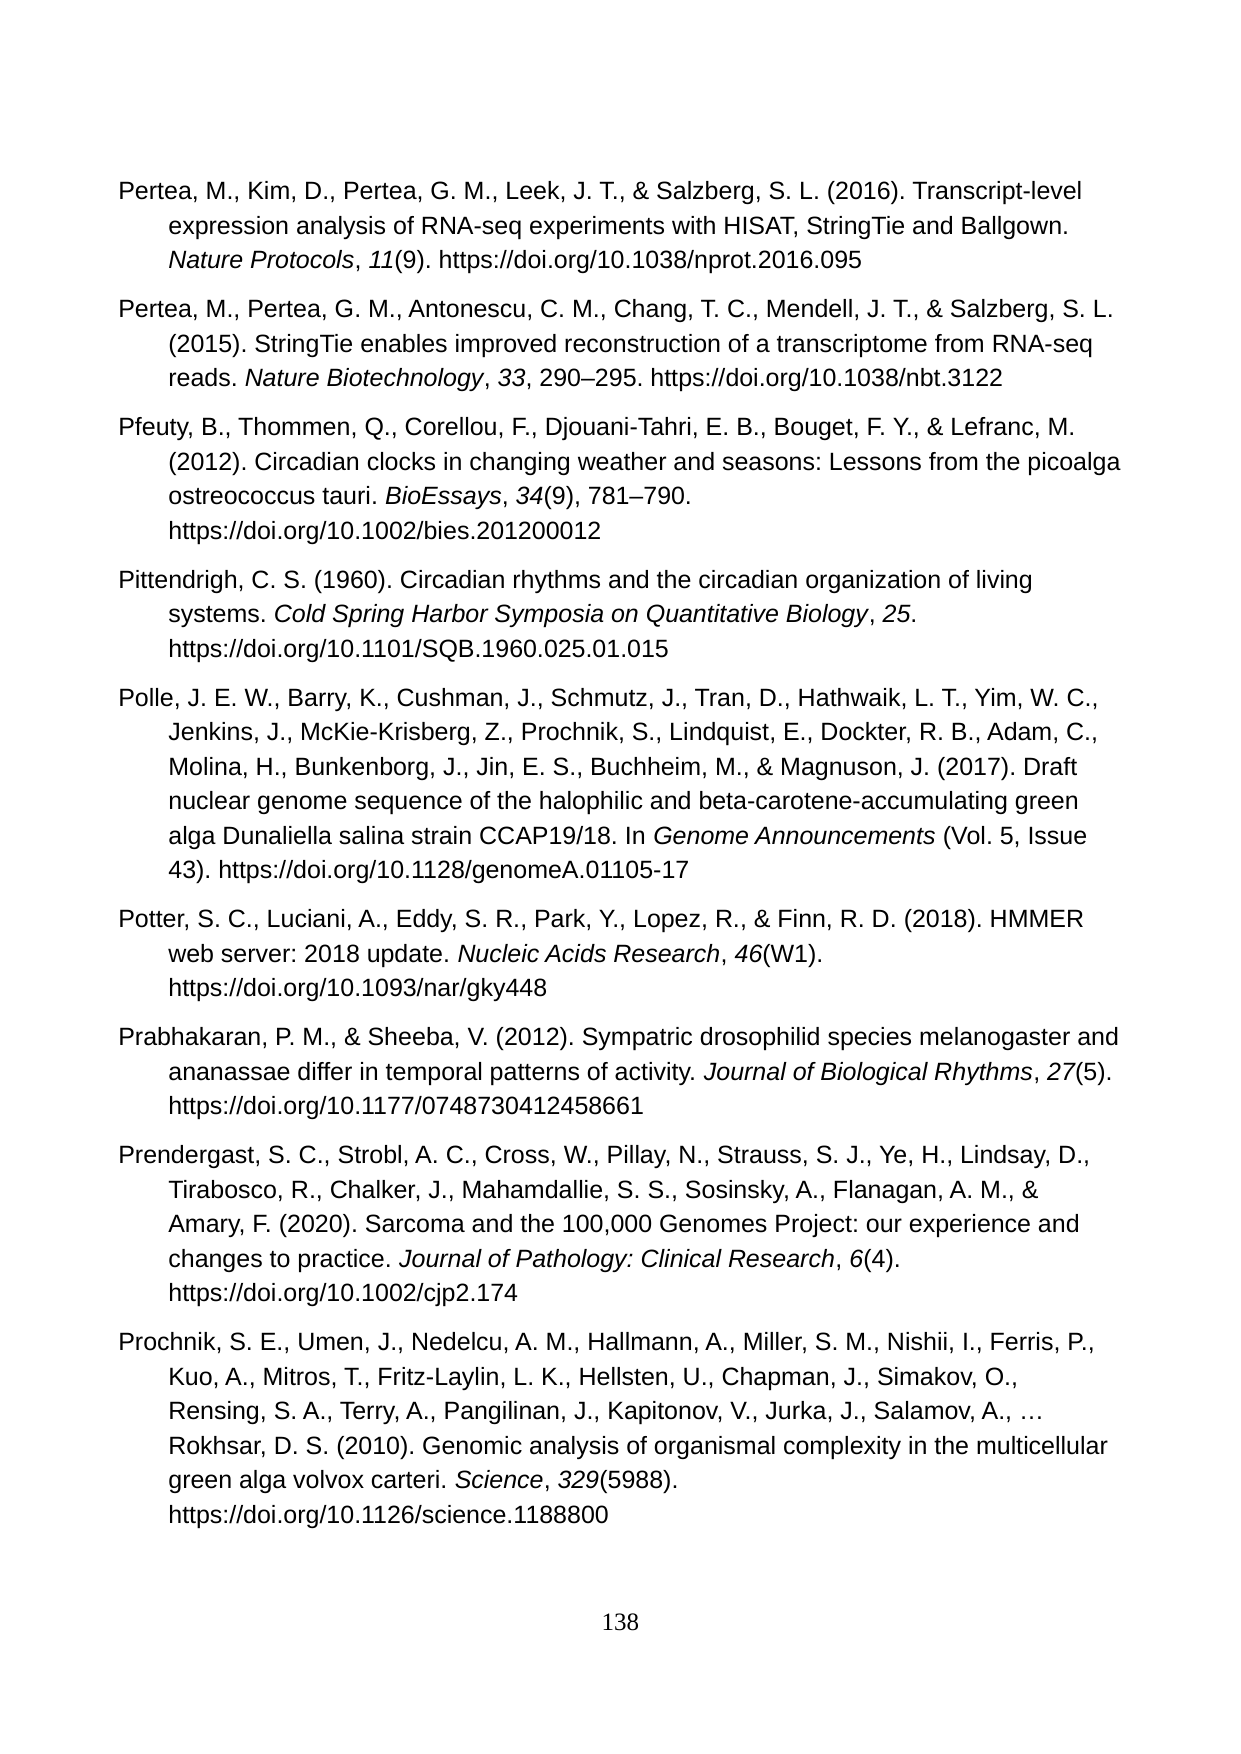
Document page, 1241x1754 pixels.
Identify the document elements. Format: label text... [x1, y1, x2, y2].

text Polle, J. E. W., Barry, K., Cushman, J., Schmutz, J., Tran, D., Hathwaik, L. T., Yim, W. C., Jenkins, J., McKie-Krisberg, Z., Prochnik, S., Lindquist, E., Dockter, R. B., Adam, C., Molina, H., Bunkenborg, J., Jin, E. S., Buchheim, M., & Magnuson, J. (2017). Draft nuclear genome sequence of the halophilic and beta-carotene-accumulating green alga Dunaliella salina strain CCAP19/18. In Genome Announcements (Vol. 5, Issue 43). https://doi.org/10.1128/genomeA.01105-17 [118, 683, 1122, 884]
text Pertea, M., Pertea, G. M., Antonescu, C. M., Chang, T. C., Mendell, J. T., & Salzberg, S. L. (2015). StringTie enables improved reconstruction of a transcriptome from RNA-seq reads. Nature Biotechnology, 33, 290–295. https://doi.org/10.1038/nbt.3122 [118, 294, 1122, 392]
text Prochnik, S. E., Umen, J., Nedelcu, A. M., Hallmann, A., Miller, S. M., Nishii, I., Ferris, P., Kuo, A., Mitros, T., Fritz-Laylin, L. K., Hellsten, U., Chapman, J., Simakov, O., Rensing, S. A., Terry, A., Pangilinan, J., Kapitonov, V., Jurka, J., Salamov, A., … Rokhsar, D. S. (2010). Genomic analysis of organismal complexity in the multicellular green alga volvox carteri. Science, 329(5988). https://doi.org/10.1126/science.1188800 [118, 1327, 1122, 1528]
text Pertea, M., Kim, D., Pertea, G. M., Leek, J. T., & Salzberg, S. L. (2016). Transcript-level expression analysis of RNA-seq experiments with HISAT, StringTie and Ballgown. Nature Protocols, 11(9). https://doi.org/10.1038/nprot.2016.095 [118, 176, 1122, 274]
text Potter, S. C., Luciani, A., Eddy, S. R., Park, Y., Lopez, R., & Finn, R. D. (2018). HMMER web server: 2018 update. Nucleic Acids Research, 46(W1). https://doi.org/10.1093/nar/gky448 [118, 904, 1122, 1002]
text Prendergast, S. C., Strobl, A. C., Cross, W., Pillay, N., Strauss, S. J., Ye, H., Lindsay, D., Tirabosco, R., Chalker, J., Mahamdallie, S. S., Sosinsky, A., Flanagan, A. M., & Amary, F. (2020). Sarcoma and the 100,000 Genomes Project: our experience and changes to practice. Journal of Pathology: Clinical Research, 6(4). https://doi.org/10.1002/cjp2.174 [118, 1140, 1122, 1307]
text Pfeuty, B., Thommen, Q., Corellou, F., Djouani-Tahri, E. B., Bouget, F. Y., & Lefranc, M. (2012). Circadian clocks in changing weather and seasons: Lessons from the picoalga ostreococcus tauri. BioEssays, 34(9), 781–790. https://doi.org/10.1002/bies.201200012 [118, 412, 1122, 544]
text Prabhakaran, P. M., & Sheeba, V. (2012). Sympatric drosophilid species melanogaster and ananassae differ in temporal patterns of activity. Journal of Biological Rhythms, 27(5). https://doi.org/10.1177/0748730412458661 [118, 1022, 1122, 1120]
text Pittendrigh, C. S. (1960). Circadian rhythms and the circadian organization of living systems. Cold Spring Harbor Symposia on Quantitative Biology, 25. https://doi.org/10.1101/SQB.1960.025.01.015 [118, 565, 1122, 663]
